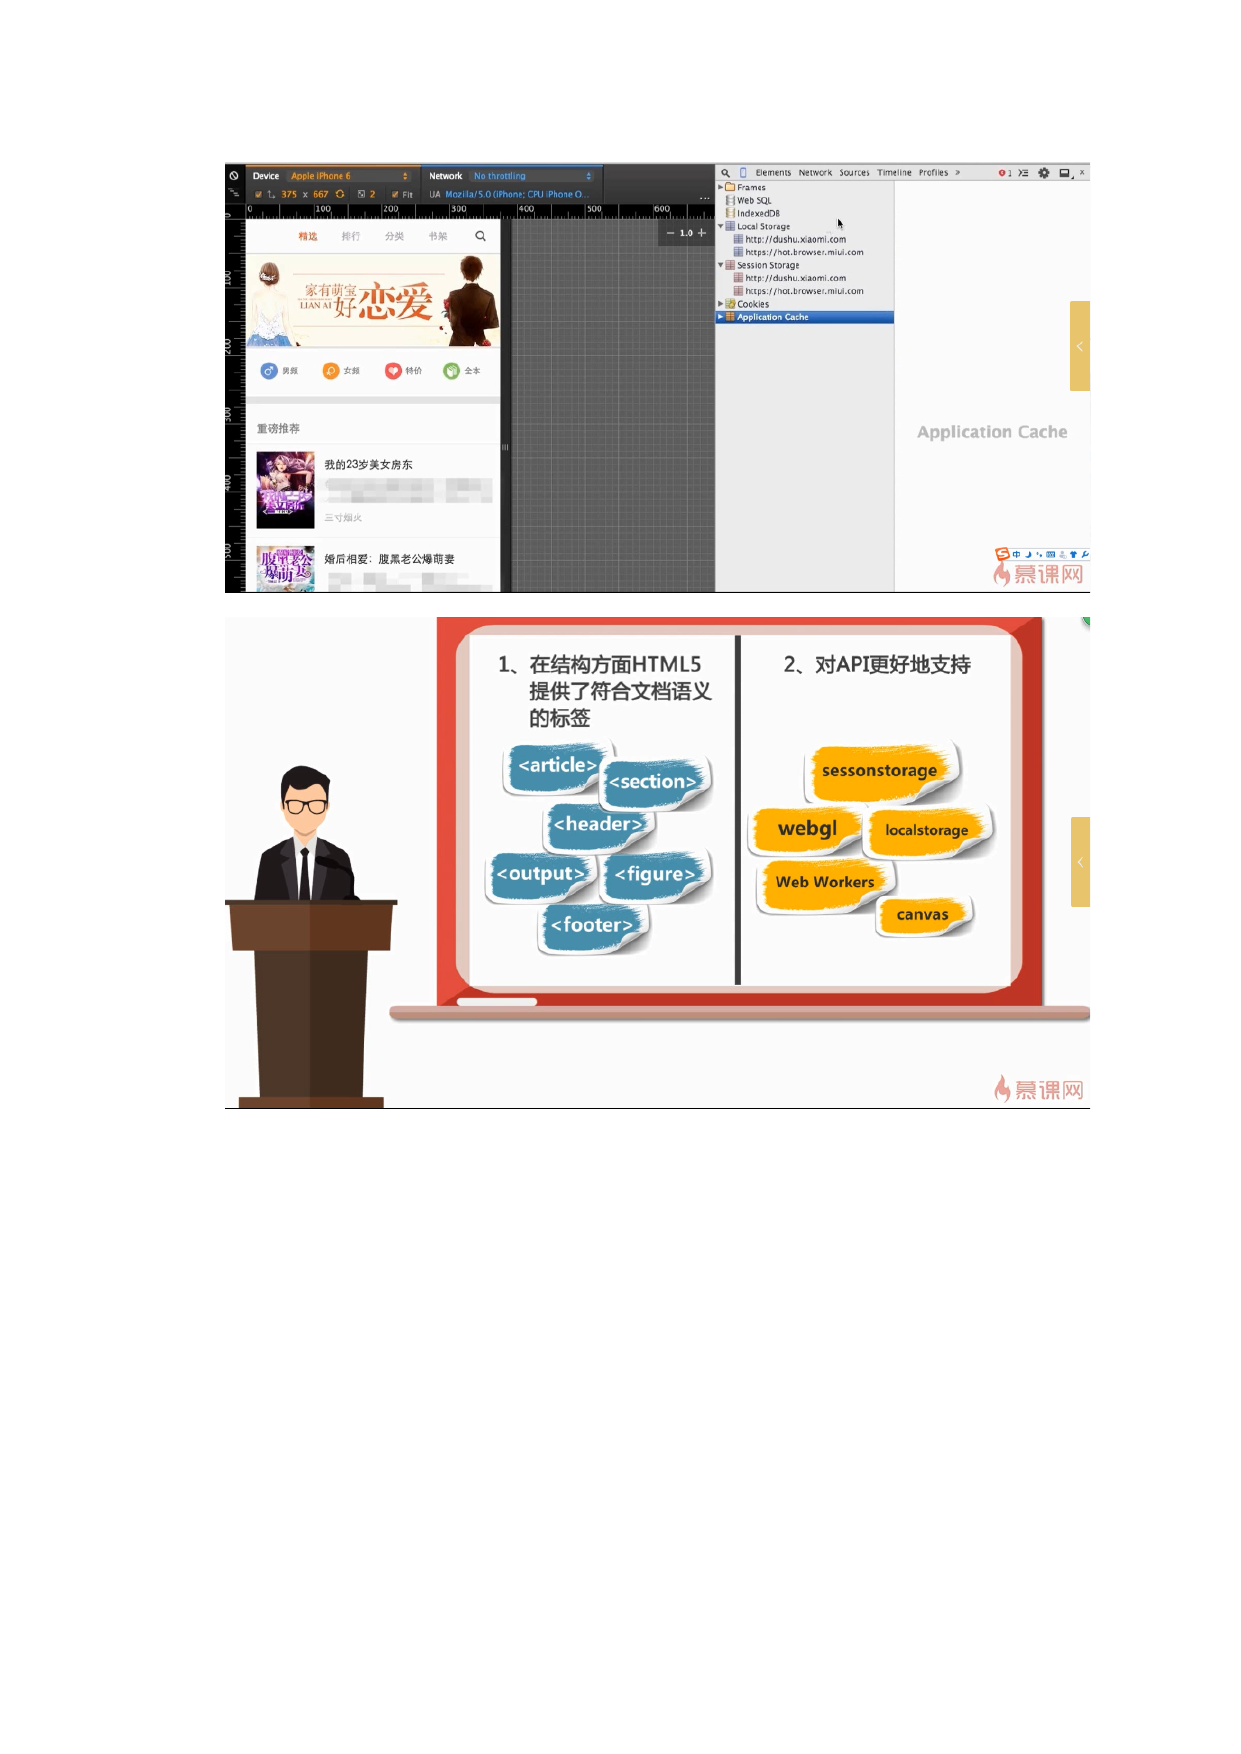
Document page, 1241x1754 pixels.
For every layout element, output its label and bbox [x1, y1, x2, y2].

picture [225, 162, 1091, 593]
picture [225, 617, 1091, 1109]
